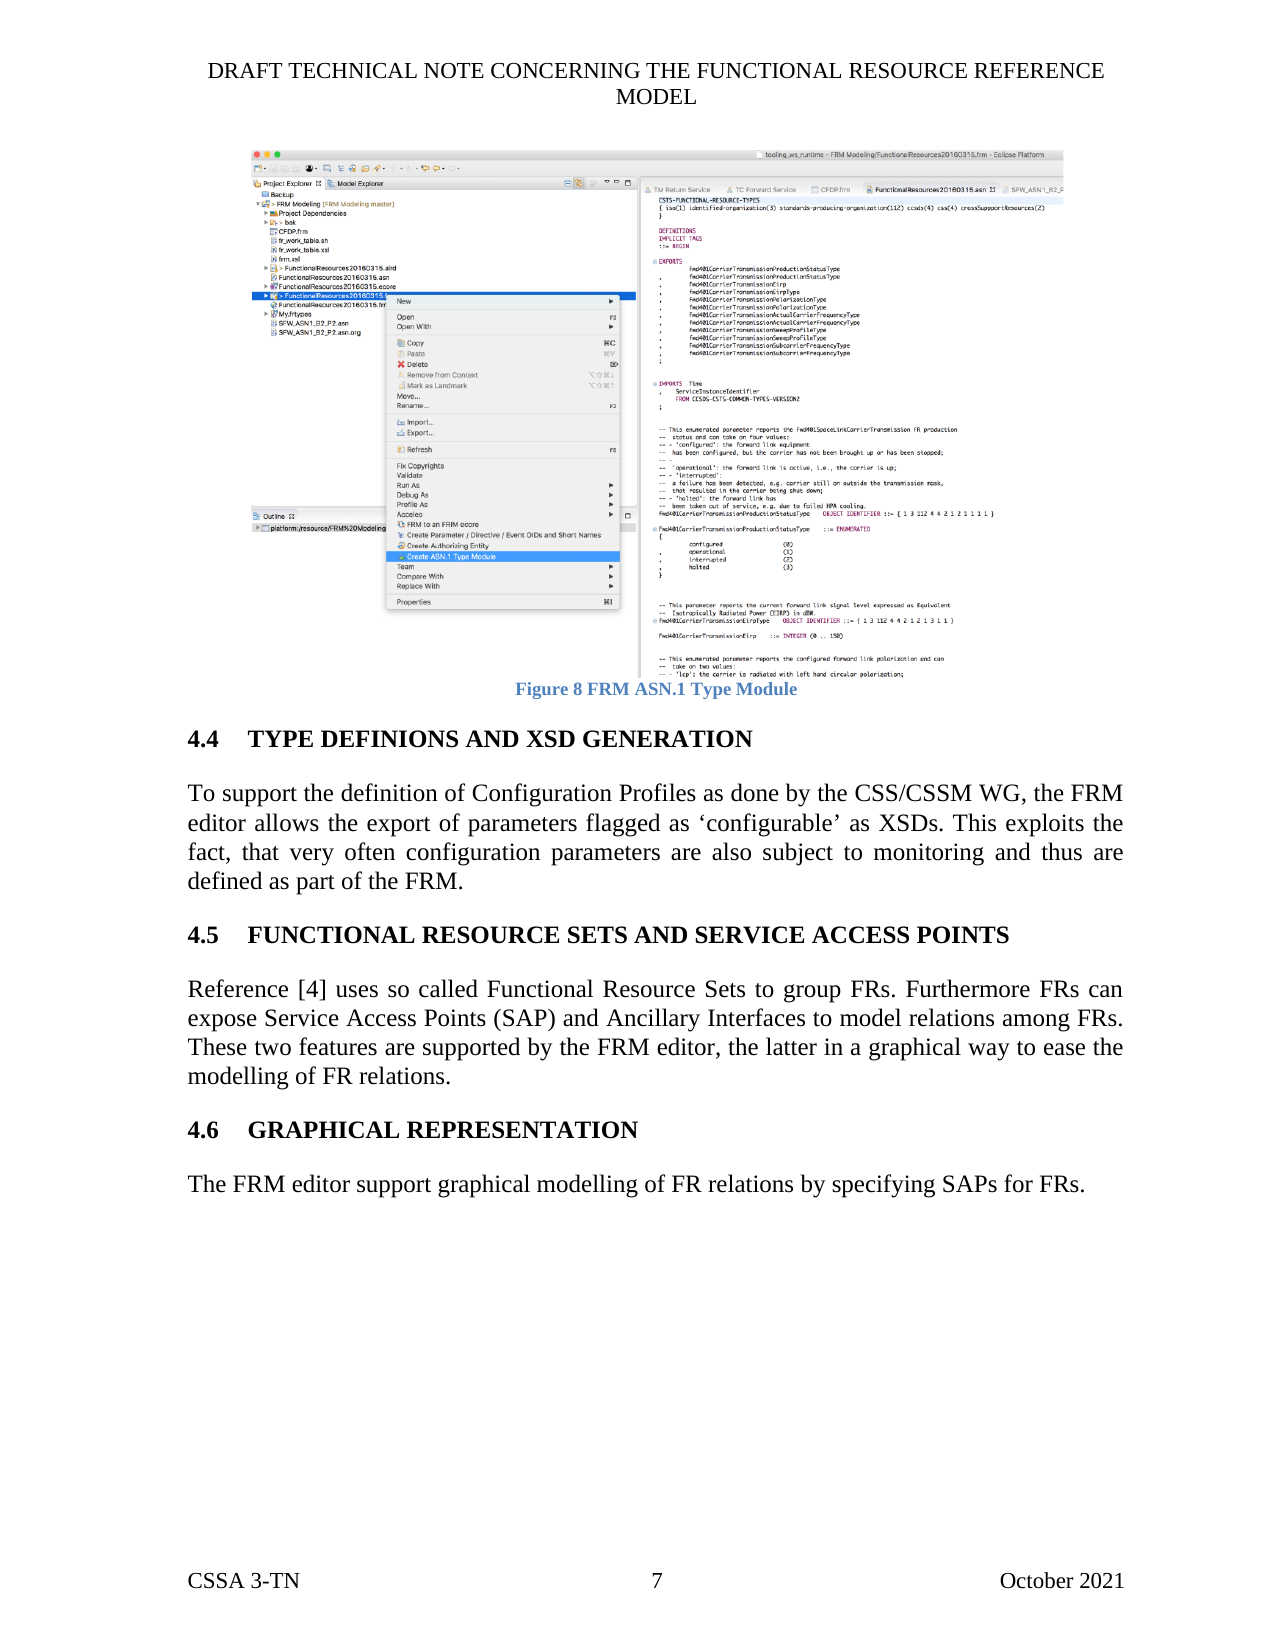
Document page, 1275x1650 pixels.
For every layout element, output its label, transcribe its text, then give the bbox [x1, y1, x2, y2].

subtitle Functional Resource Sets and Service Access Points [187, 920, 1125, 948]
text The FRM editor support graphical modelling of FR relations by specifying SAPs for FRs. [187, 1169, 1125, 1198]
subtitle Graphical Representation [187, 1115, 1125, 1144]
text Figure 8 FRM ASN.1 Type Module [187, 678, 1125, 699]
text To support the definition of Configuration Profiles as done by the CSS/CSSM WG, the FRM editor allows the export of parameters flagged as ‘configurable’ as XSDs. This exploits the fact, that very often configuration parameters are also subject to monitoring and thus are defined as part of the FRM. [187, 778, 1125, 895]
text Reference [4] uses so called Functional Resource Sets to group FRs. Furthermore FRs can expose Service Access Points (SAP) and Ancillary Interfaces to model relations among FRs. These two features are supported by the FRM editor, the latter in a graphical way to ease the modelling of FR relations. [187, 973, 1125, 1090]
subtitle Type Definions and XSD Generation [187, 724, 1125, 753]
